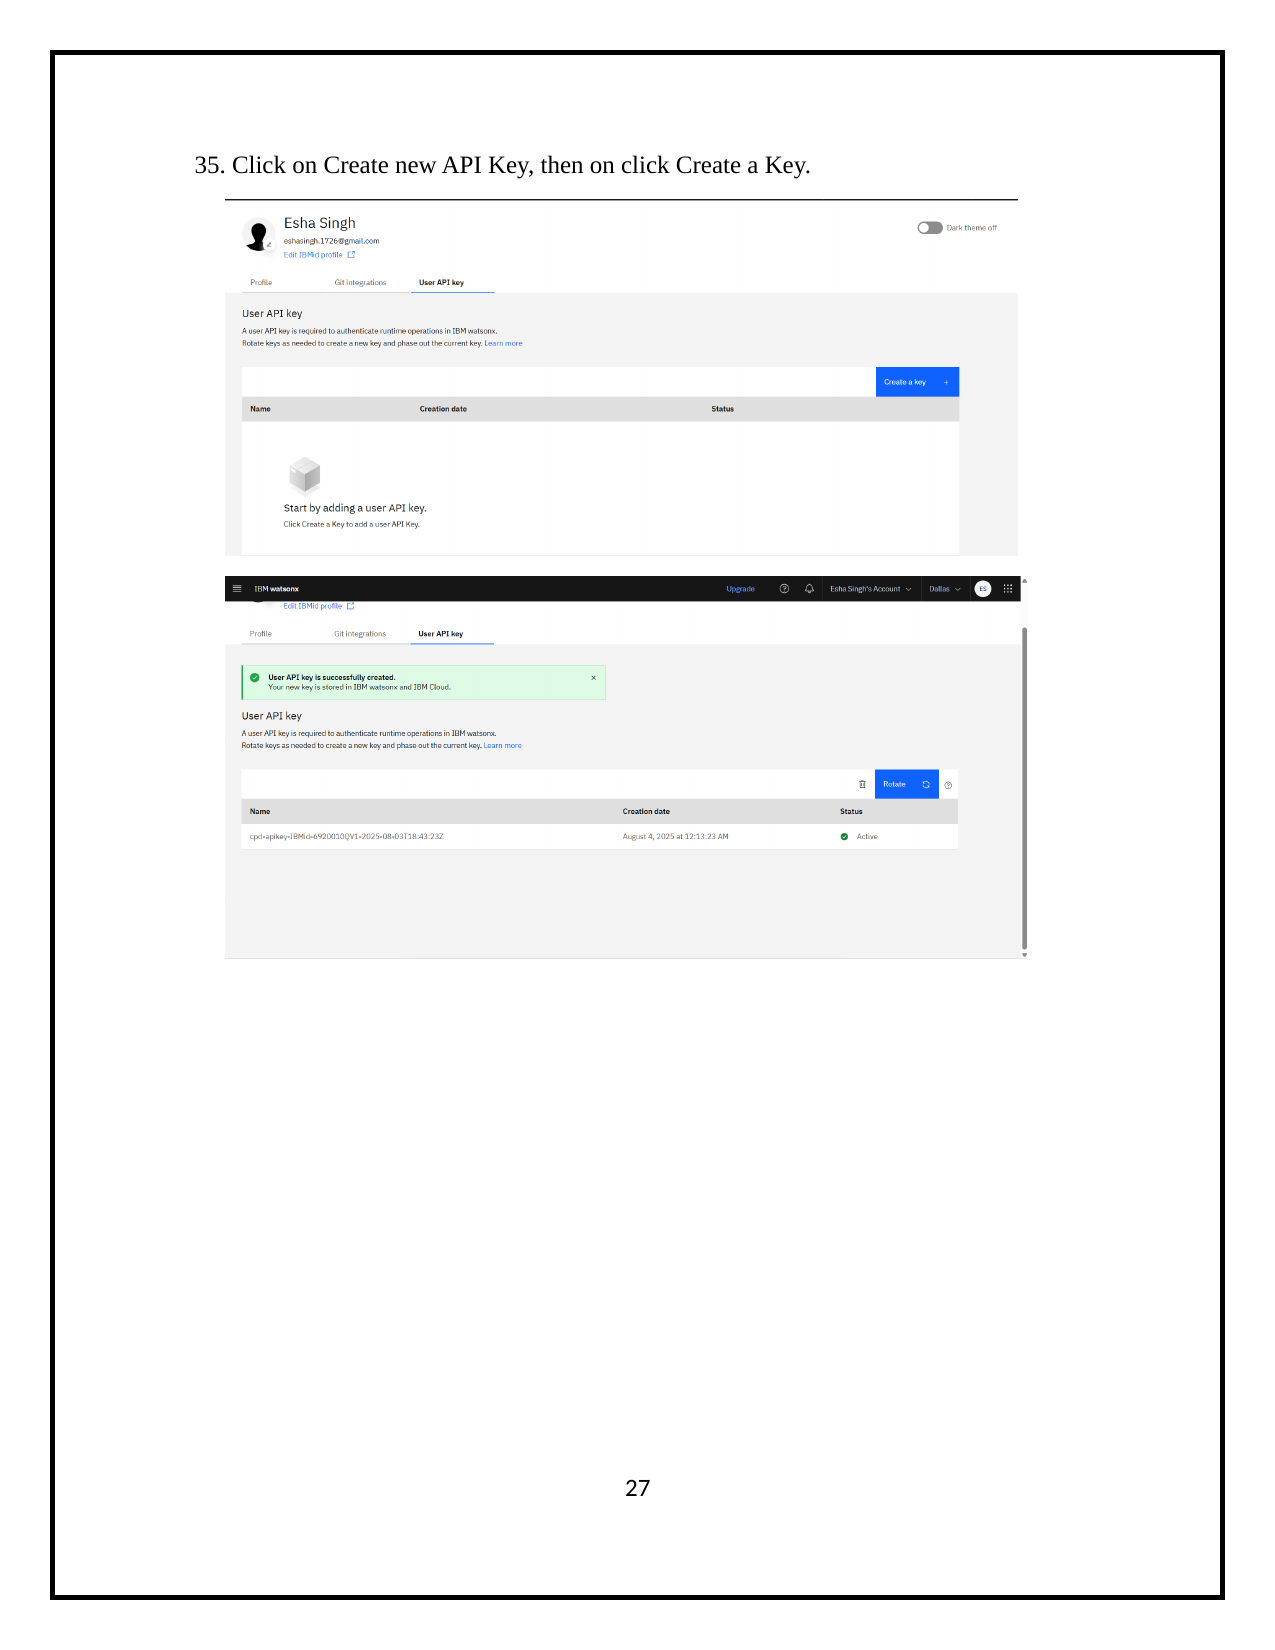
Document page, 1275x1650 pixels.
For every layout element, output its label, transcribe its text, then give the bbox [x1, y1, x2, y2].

list Click on Create new API Key, then on click Create a Key. [194, 150, 1125, 179]
picture [225, 199, 1018, 556]
picture [225, 576, 1028, 959]
